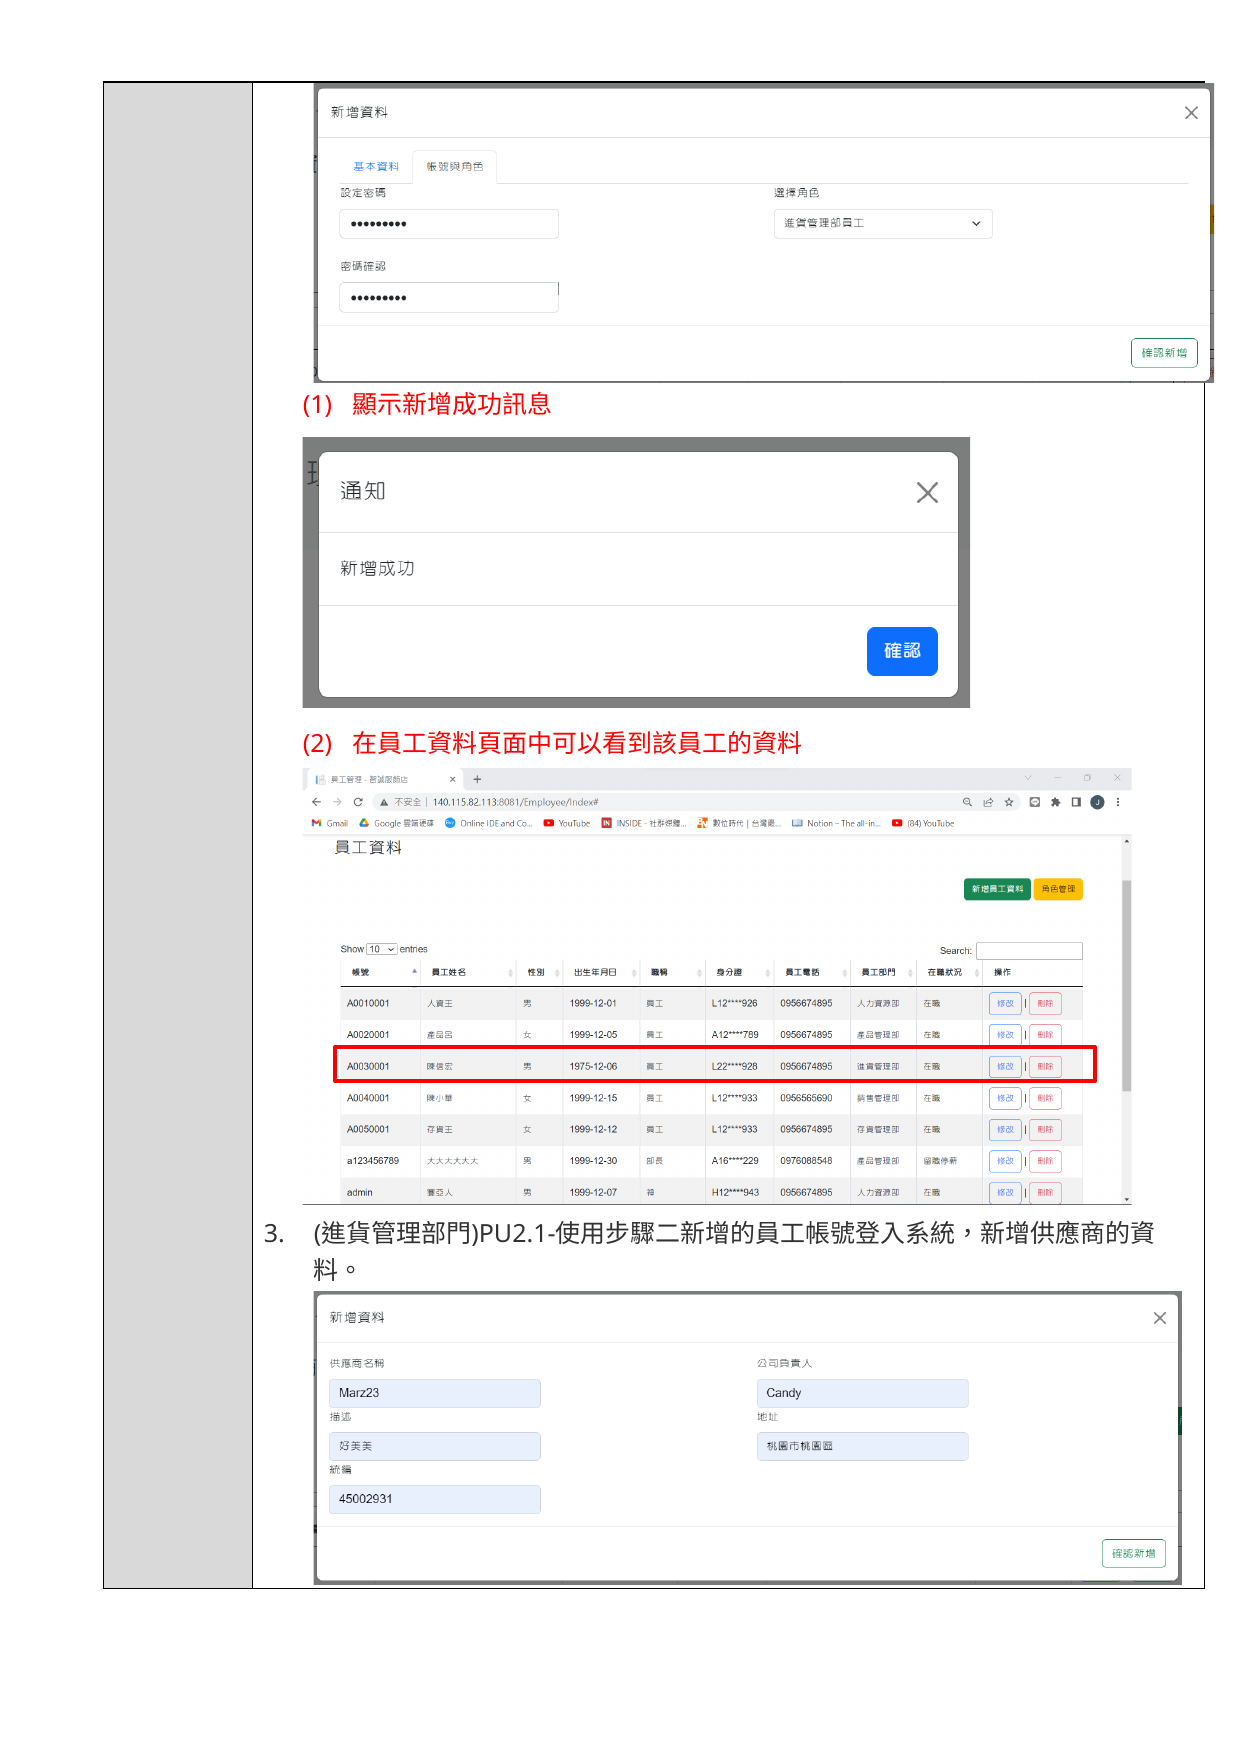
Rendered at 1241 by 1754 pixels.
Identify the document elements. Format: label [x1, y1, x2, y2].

picture [313, 1291, 1182, 1585]
picture [302, 437, 971, 708]
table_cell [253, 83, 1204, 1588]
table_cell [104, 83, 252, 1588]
picture [302, 768, 1132, 1205]
picture [313, 83, 1215, 383]
